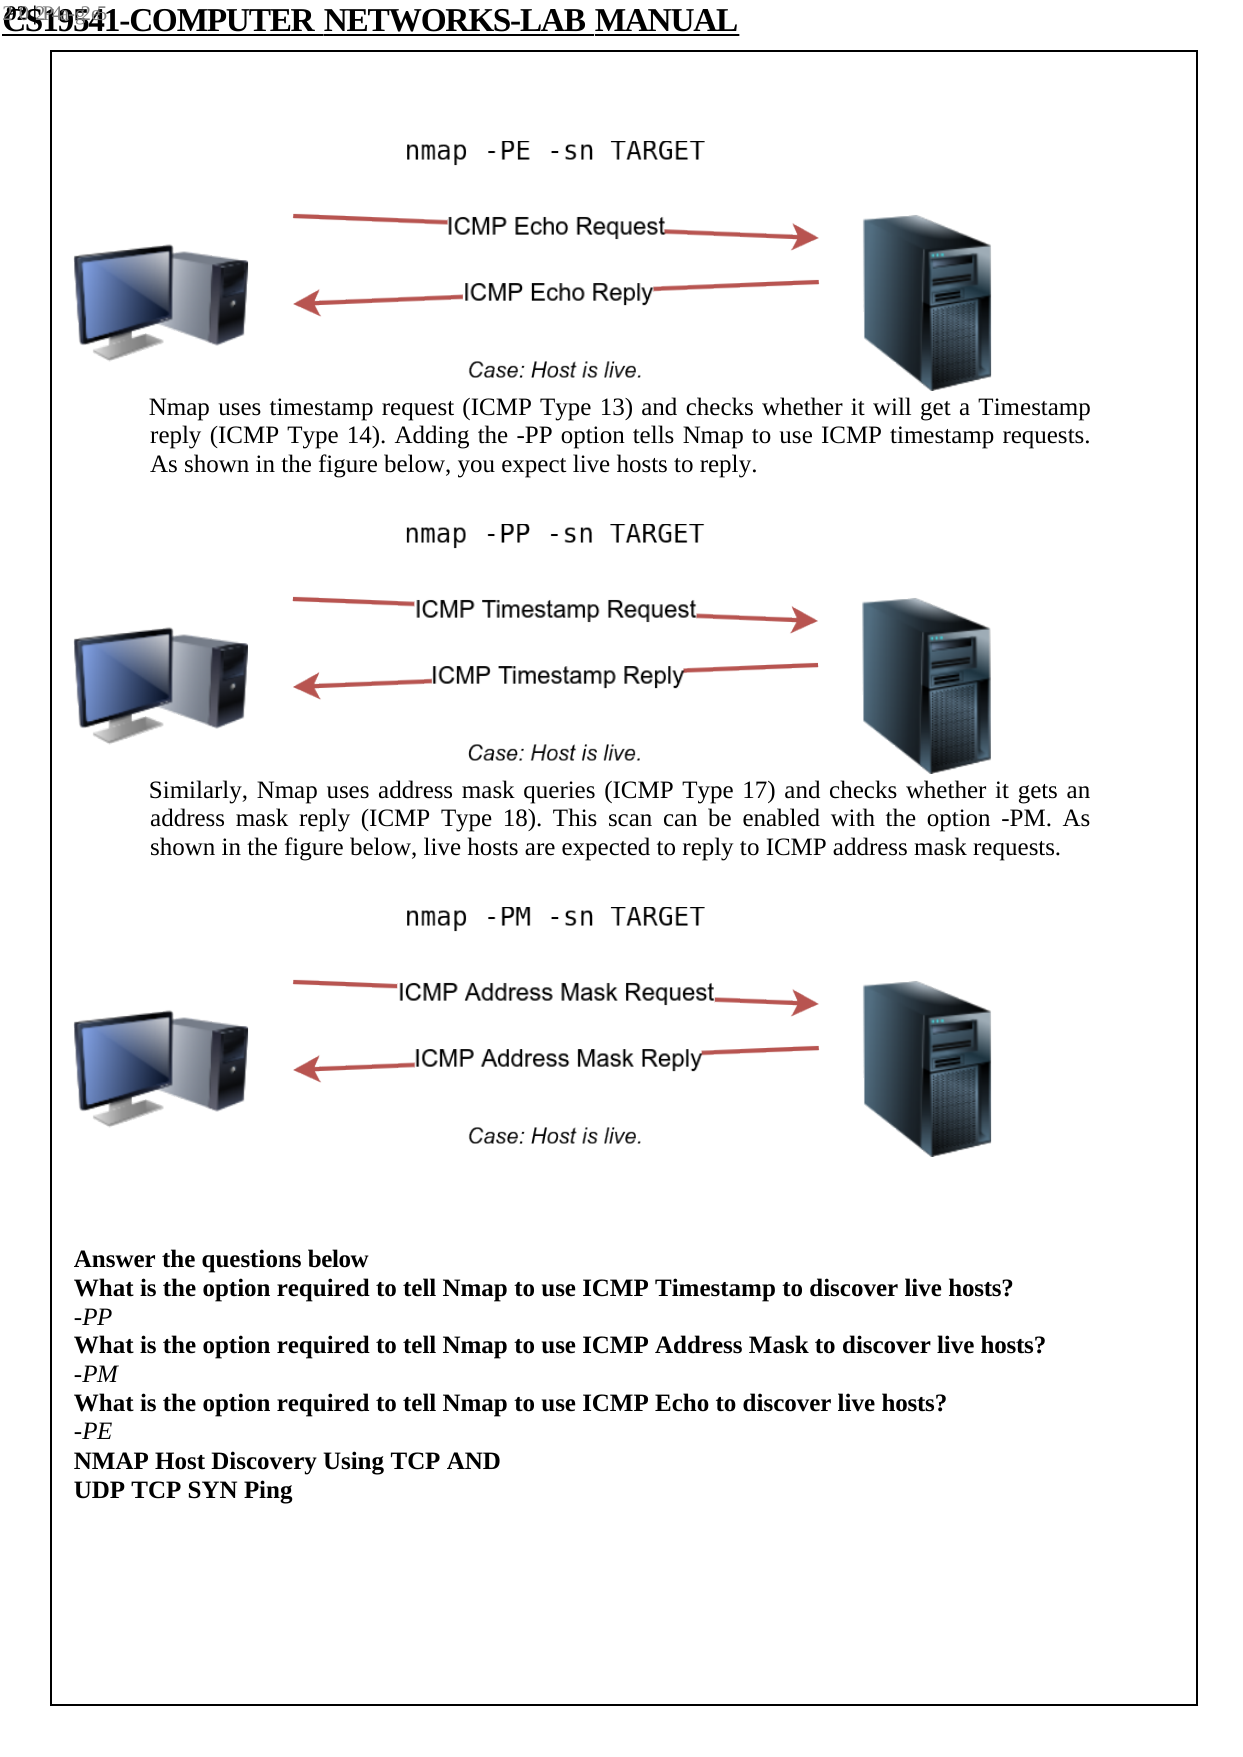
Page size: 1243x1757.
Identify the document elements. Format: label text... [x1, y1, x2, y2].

text Answer the questions below [74, 1244, 1196, 1273]
picture [73, 141, 992, 391]
text -PP [74, 1302, 1196, 1330]
text What is the option required to tell Nmap to use ICMP Address Mask to discover live hosts? [74, 1331, 1196, 1359]
text NMAP Host Discovery Using TCP AND UDP TCP SYN Ping [74, 1446, 557, 1504]
text What is the option required to tell Nmap to use ICMP Echo to discover live hosts? [74, 1388, 1196, 1417]
text -PM [74, 1359, 1196, 1388]
text Nmap uses timestamp request (ICMP Type 13) and checks whether it will get a Timestamp reply (ICMP Type 14). Adding the -PP option tells Nmap to use ICMP timestamp requests. As shown in the figure below, you expect live hosts to reply. [149, 392, 1092, 478]
picture [73, 524, 991, 774]
text -PE [74, 1417, 1196, 1446]
text What is the option required to tell Nmap to use ICMP Timestamp to discover live hosts? [74, 1273, 1196, 1302]
picture [73, 907, 992, 1157]
